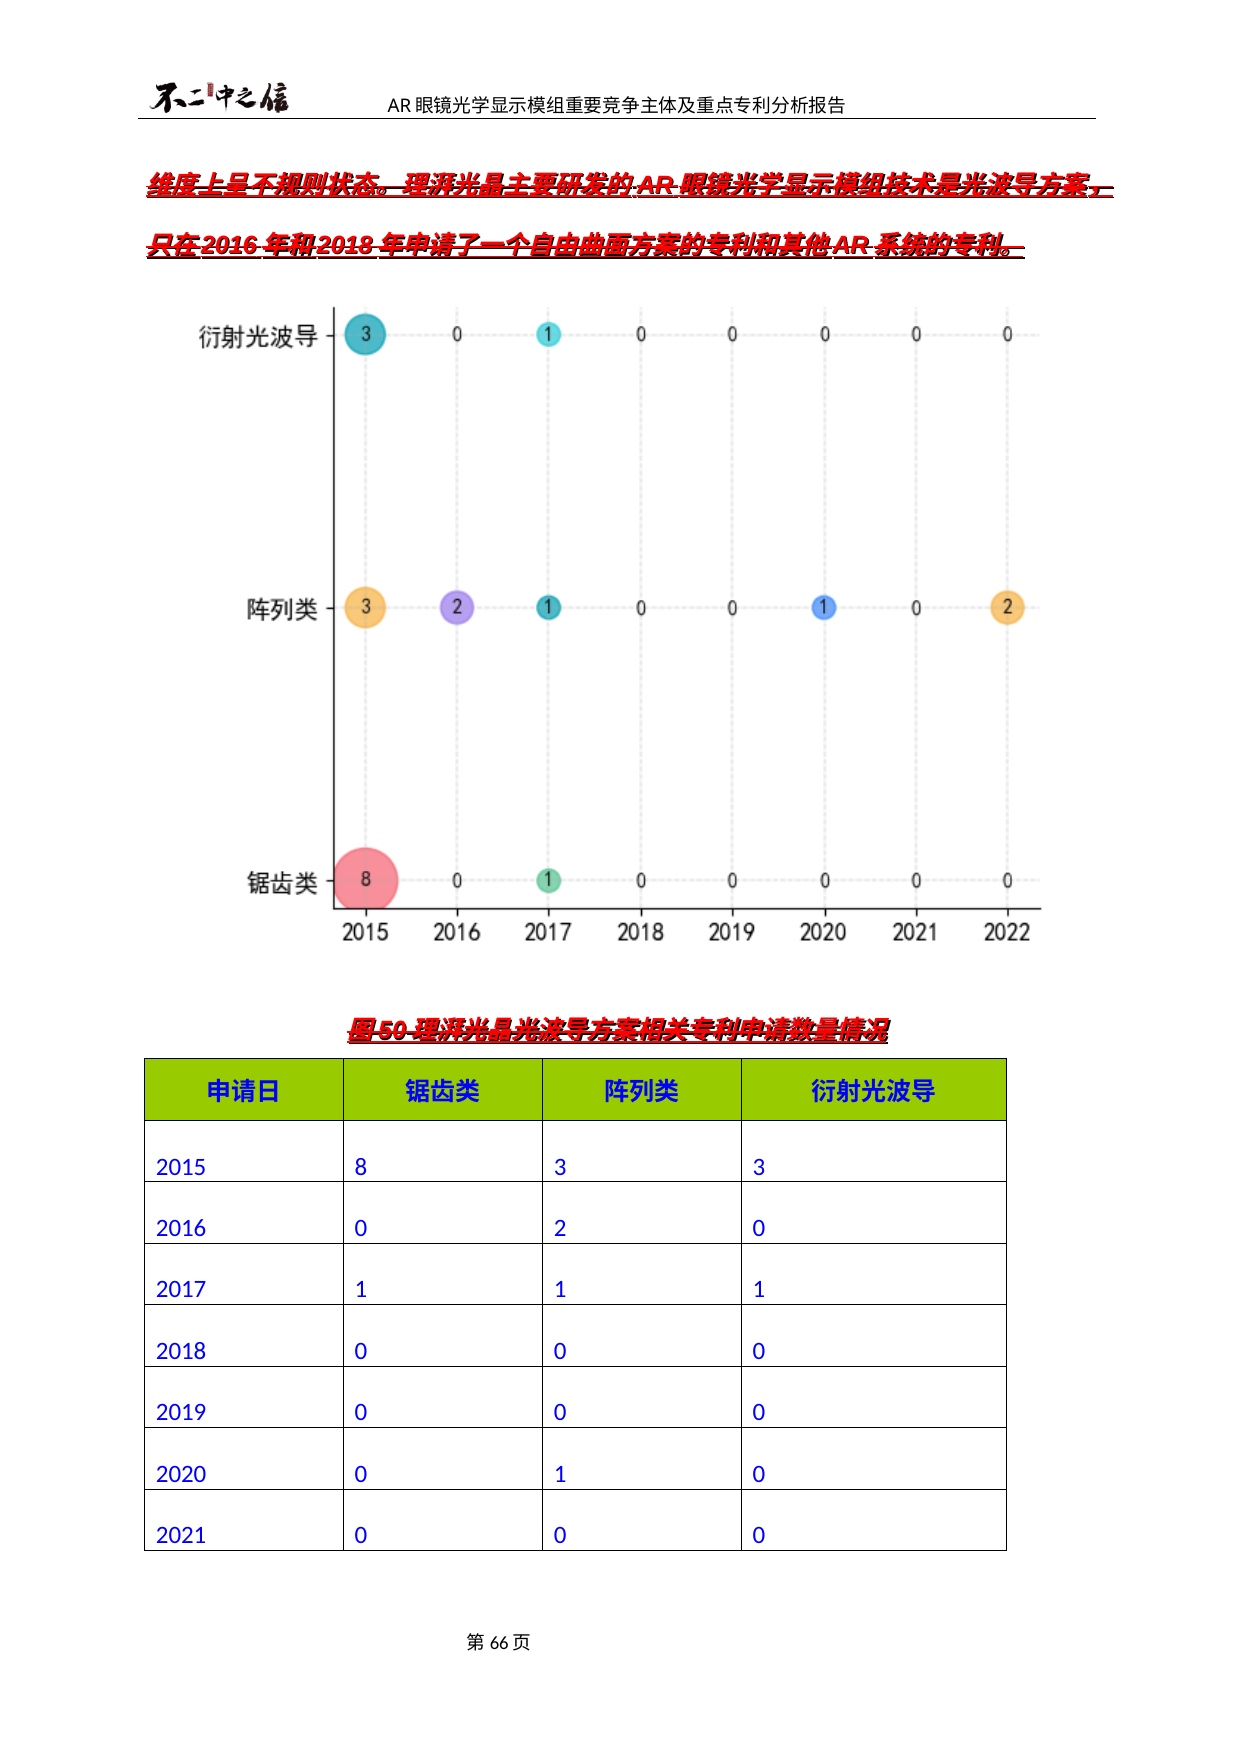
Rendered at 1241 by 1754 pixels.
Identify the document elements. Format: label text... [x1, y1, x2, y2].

table_cell 1 [742, 1244, 1006, 1304]
table_cell 8 [344, 1121, 542, 1181]
table_cell 0 [344, 1182, 542, 1243]
table_cell 2016 [145, 1182, 343, 1243]
table_cell 1 [344, 1244, 542, 1304]
table_header 申请日 [145, 1059, 343, 1120]
table_cell 0 [344, 1428, 542, 1488]
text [146, 152, 1087, 186]
table_cell 0 [742, 1367, 1006, 1427]
table_cell 0 [543, 1490, 741, 1550]
table_cell 0 [742, 1182, 1006, 1243]
table_cell 2020 [145, 1428, 343, 1488]
table_cell 2 [543, 1182, 741, 1243]
table_cell 0 [543, 1367, 741, 1427]
table_cell 1 [543, 1428, 741, 1488]
picture [139, 119, 299, 126]
table_header 衍射光波导 [742, 1059, 1006, 1120]
table_cell 2017 [145, 1244, 343, 1304]
table_cell 2018 [145, 1305, 343, 1366]
picture [145, 272, 1087, 979]
table_cell 2021 [145, 1490, 343, 1550]
text 图 50 理湃光晶光波导方案相关专利申请数量情况 [146, 998, 1087, 1058]
table_cell 0 [742, 1428, 1006, 1488]
table_header 阵列类 [543, 1059, 741, 1120]
table_cell 3 [742, 1121, 1006, 1181]
table_cell 2015 [145, 1121, 343, 1181]
table_header 锯齿类 [344, 1059, 542, 1120]
table_cell 2019 [145, 1367, 343, 1427]
table_cell 0 [344, 1305, 542, 1366]
table_cell 0 [344, 1367, 542, 1427]
table_cell 0 [344, 1490, 542, 1550]
table_cell 3 [543, 1121, 741, 1181]
table_cell 0 [742, 1490, 1006, 1550]
table_cell 0 [742, 1305, 1006, 1366]
table_cell 1 [543, 1244, 741, 1304]
table_cell 0 [543, 1305, 741, 1366]
picture [139, 70, 299, 118]
